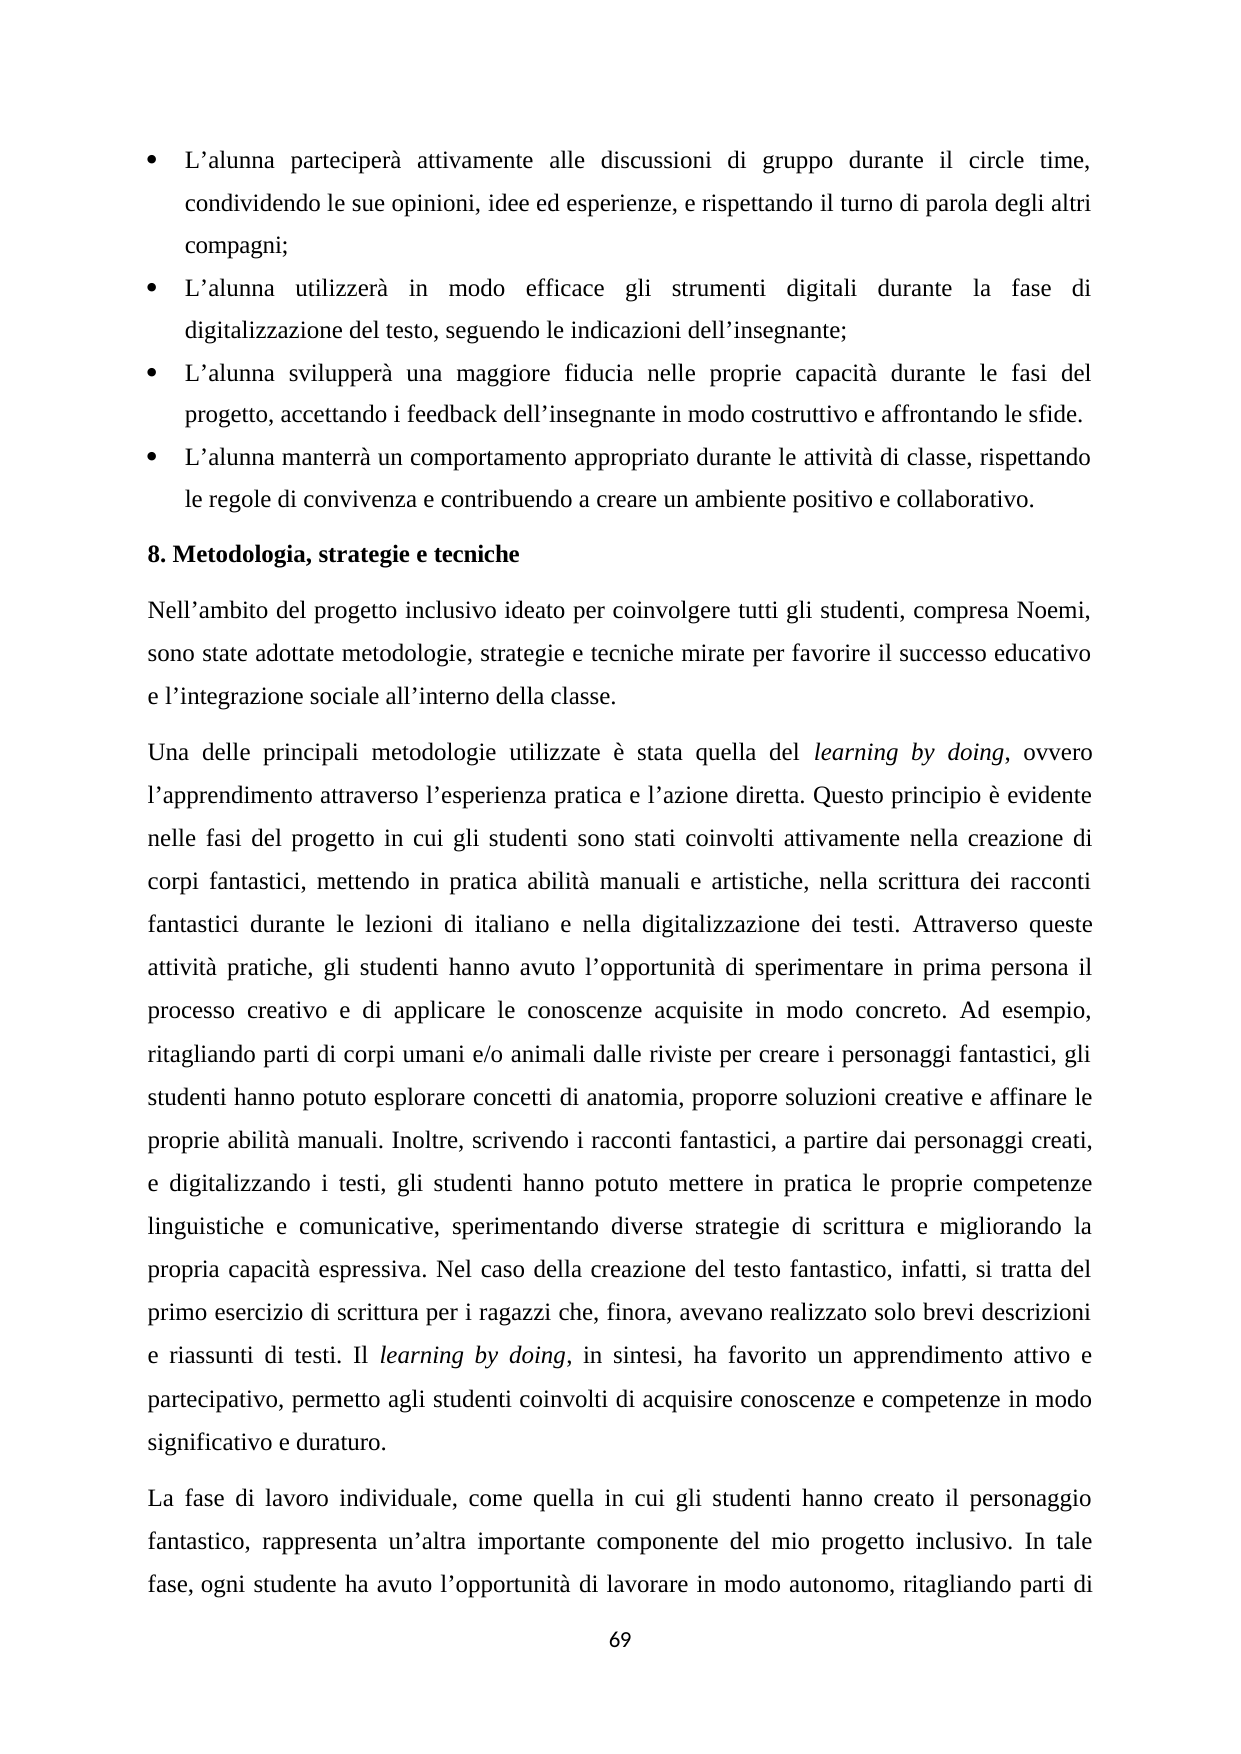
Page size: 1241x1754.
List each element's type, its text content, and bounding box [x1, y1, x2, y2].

list L’alunna utilizzerà in modo efficace gli strumenti digitali durante la fase di digitalizzazione del testo, seguendo le indicazioni dell’insegnante; [147, 273, 1092, 343]
subtitle Metodologia, strategie e tecniche [147, 539, 1165, 568]
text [147, 1483, 1093, 1598]
text Nell’ambito del progetto inclusivo ideato per coinvolgere tutti gli studenti, compresa Noemi, sono state adottate metodologie, strategie e tecniche mirate per favorire il successo educativo e l’integrazione sociale all’interno della classe. [147, 595, 1092, 710]
text Una delle principali metodologie utilizzate è stata quella del learning by doing, ovvero l’apprendimento attraverso l’esperienza pratica e l’azione diretta. Questo principio è evidente nelle fasi del progetto in cui gli studenti sono stati coinvolti attivamente nella creazione di corpi fantastici, mettendo in pratica abilità manuali e artistiche, nella scrittura dei racconti fantastici durante le lezioni di italiano e nella digitalizzazione dei testi. Attraverso queste attività pratiche, gli studenti hanno avuto l’opportunità di sperimentare in prima persona il processo creativo e di applicare le conoscenze acquisite in modo concreto. Ad esempio, ritagliando parti di corpi umani e/o animali dalle riviste per creare i personaggi fantastici, gli studenti hanno potuto esplorare concetti di anatomia, proporre soluzioni creative e affinare le proprie abilità manuali. Inoltre, scrivendo i racconti fantastici, a partire dai personaggi creati, e digitalizzando i testi, gli studenti hanno potuto mettere in pratica le proprie competenze linguistiche e comunicative, sperimentando diverse strategie di scrittura e migliorando la propria capacità espressiva. Nel caso della creazione del testo fantastico, infatti, si tratta del primo esercizio di scrittura per i ragazzi che, finora, avevano realizzato solo brevi descrizioni e riassunti di testi. Il learning by doing, in sintesi, ha favorito un apprendimento attivo e partecipativo, permetto agli studenti coinvolti di acquisire conoscenze e competenze in modo significativo e duraturo. [147, 737, 1093, 1456]
list L’alunna svilupperà una maggiore fiducia nelle proprie capacità durante le fasi del progetto, accettando i feedback dell’insegnante in modo costruttivo e affrontando le sfide. [147, 358, 1092, 428]
list L’alunna parteciperà attivamente alle discussioni di gruppo durante il circle time, condividendo le sue opinioni, idee ed esperienze, e rispettando il turno di parola degli altri compagni; [147, 145, 1091, 259]
list L’alunna manterrà un comportamento appropriato durante le attività di classe, rispettando le regole di convivenza e contribuendo a creare un ambiente positivo e collaborativo. [147, 442, 1091, 513]
